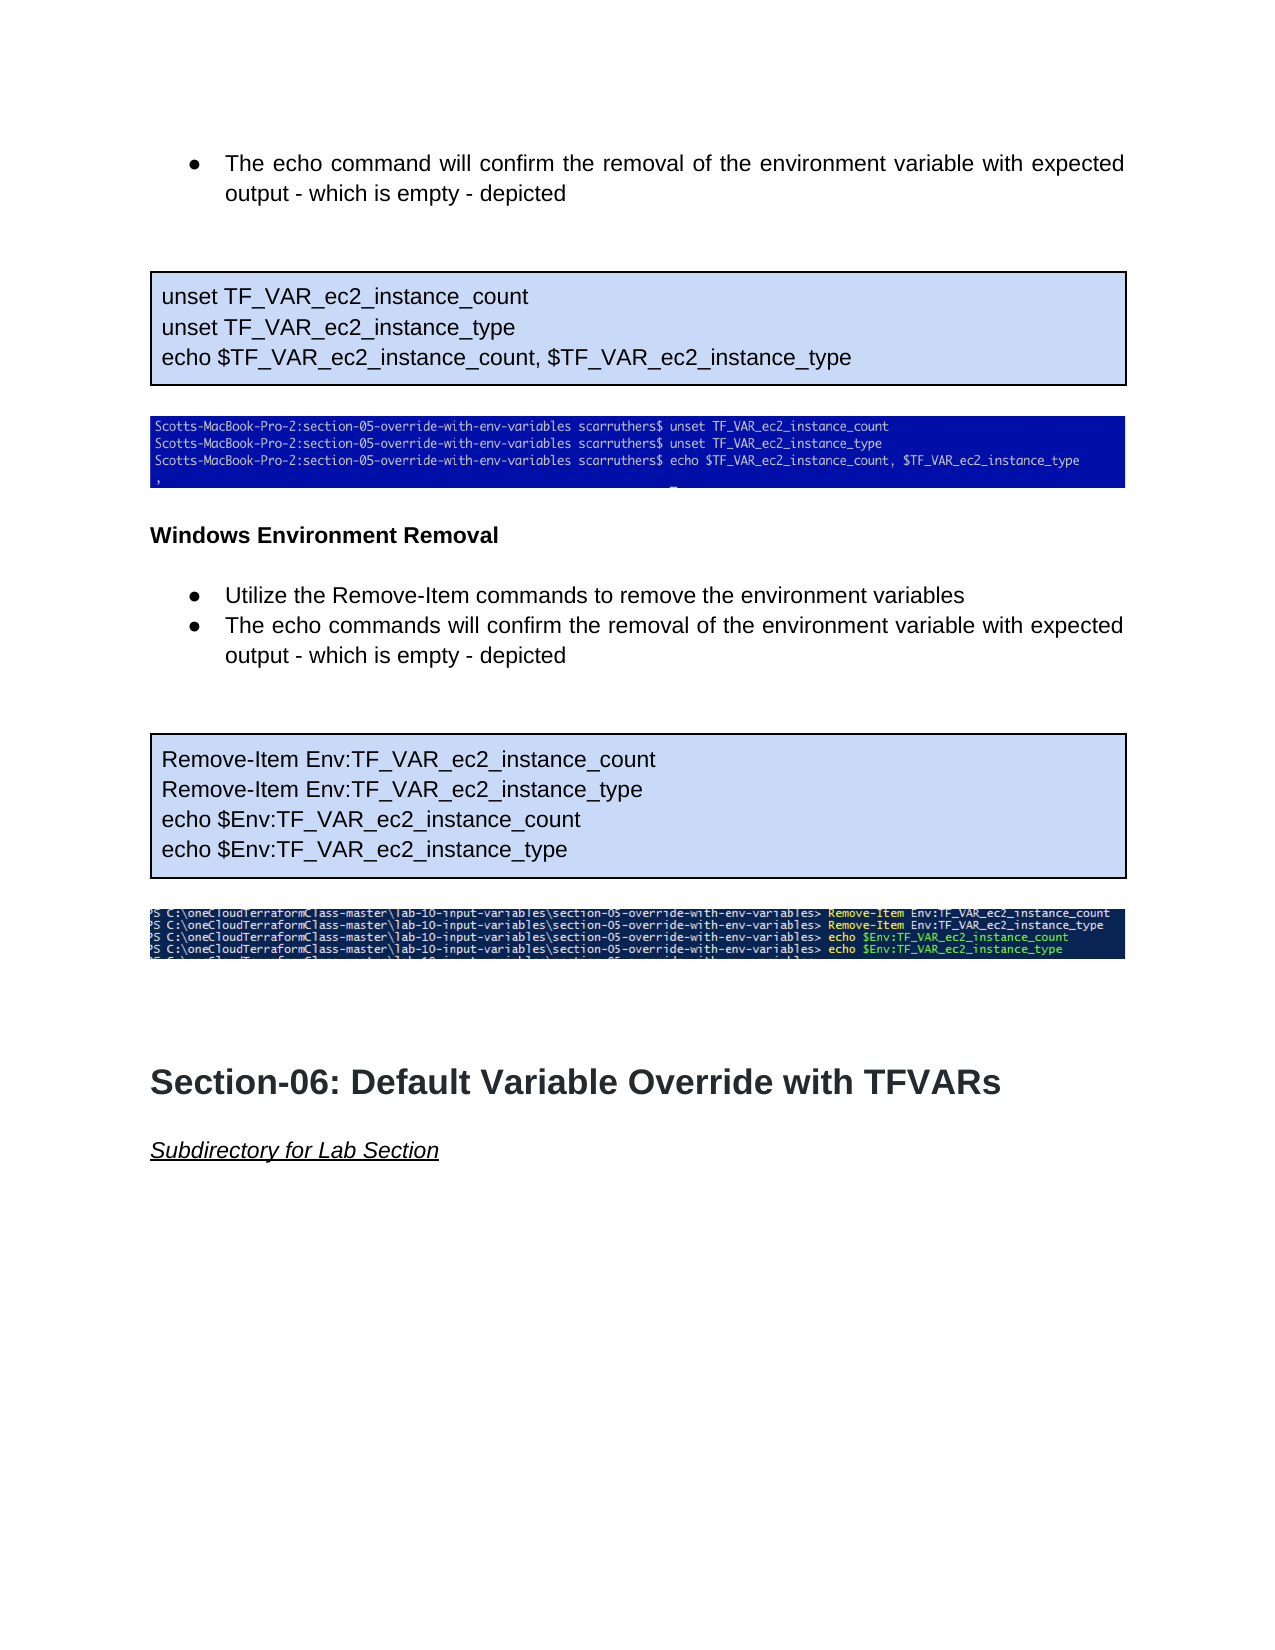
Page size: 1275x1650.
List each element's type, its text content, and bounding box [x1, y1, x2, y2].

table_header Remove-Item Env:TF_VAR_ec2_instance_count Remove-Item Env:TF_VAR_ec2_instance_type echo $Env:TF_VAR_ec2_instance_count echo $Env:TF_VAR_ec2_instance_type [152, 735, 1125, 877]
list Utilize the Remove-Item commands to remove the environment variables [187, 582, 1125, 608]
picture [150, 416, 1125, 488]
text Subdirectory for Lab Section [150, 1137, 1125, 1163]
text Windows Environment Removal [150, 522, 1125, 548]
subtitle Section-06: Default Variable Override with TFVARs [150, 1061, 1125, 1102]
list The echo command will confirm the removal of the environment variable with expected output - which is empty - depicted [187, 150, 1125, 207]
list The echo commands will confirm the removal of the environment variable with expected output - which is empty - depicted [187, 612, 1125, 669]
picture [150, 909, 1125, 959]
table_header unset TF_VAR_ec2_instance_count unset TF_VAR_ec2_instance_type echo $TF_VAR_ec2_instance_count, $TF_VAR_ec2_instance_type [152, 273, 1125, 384]
